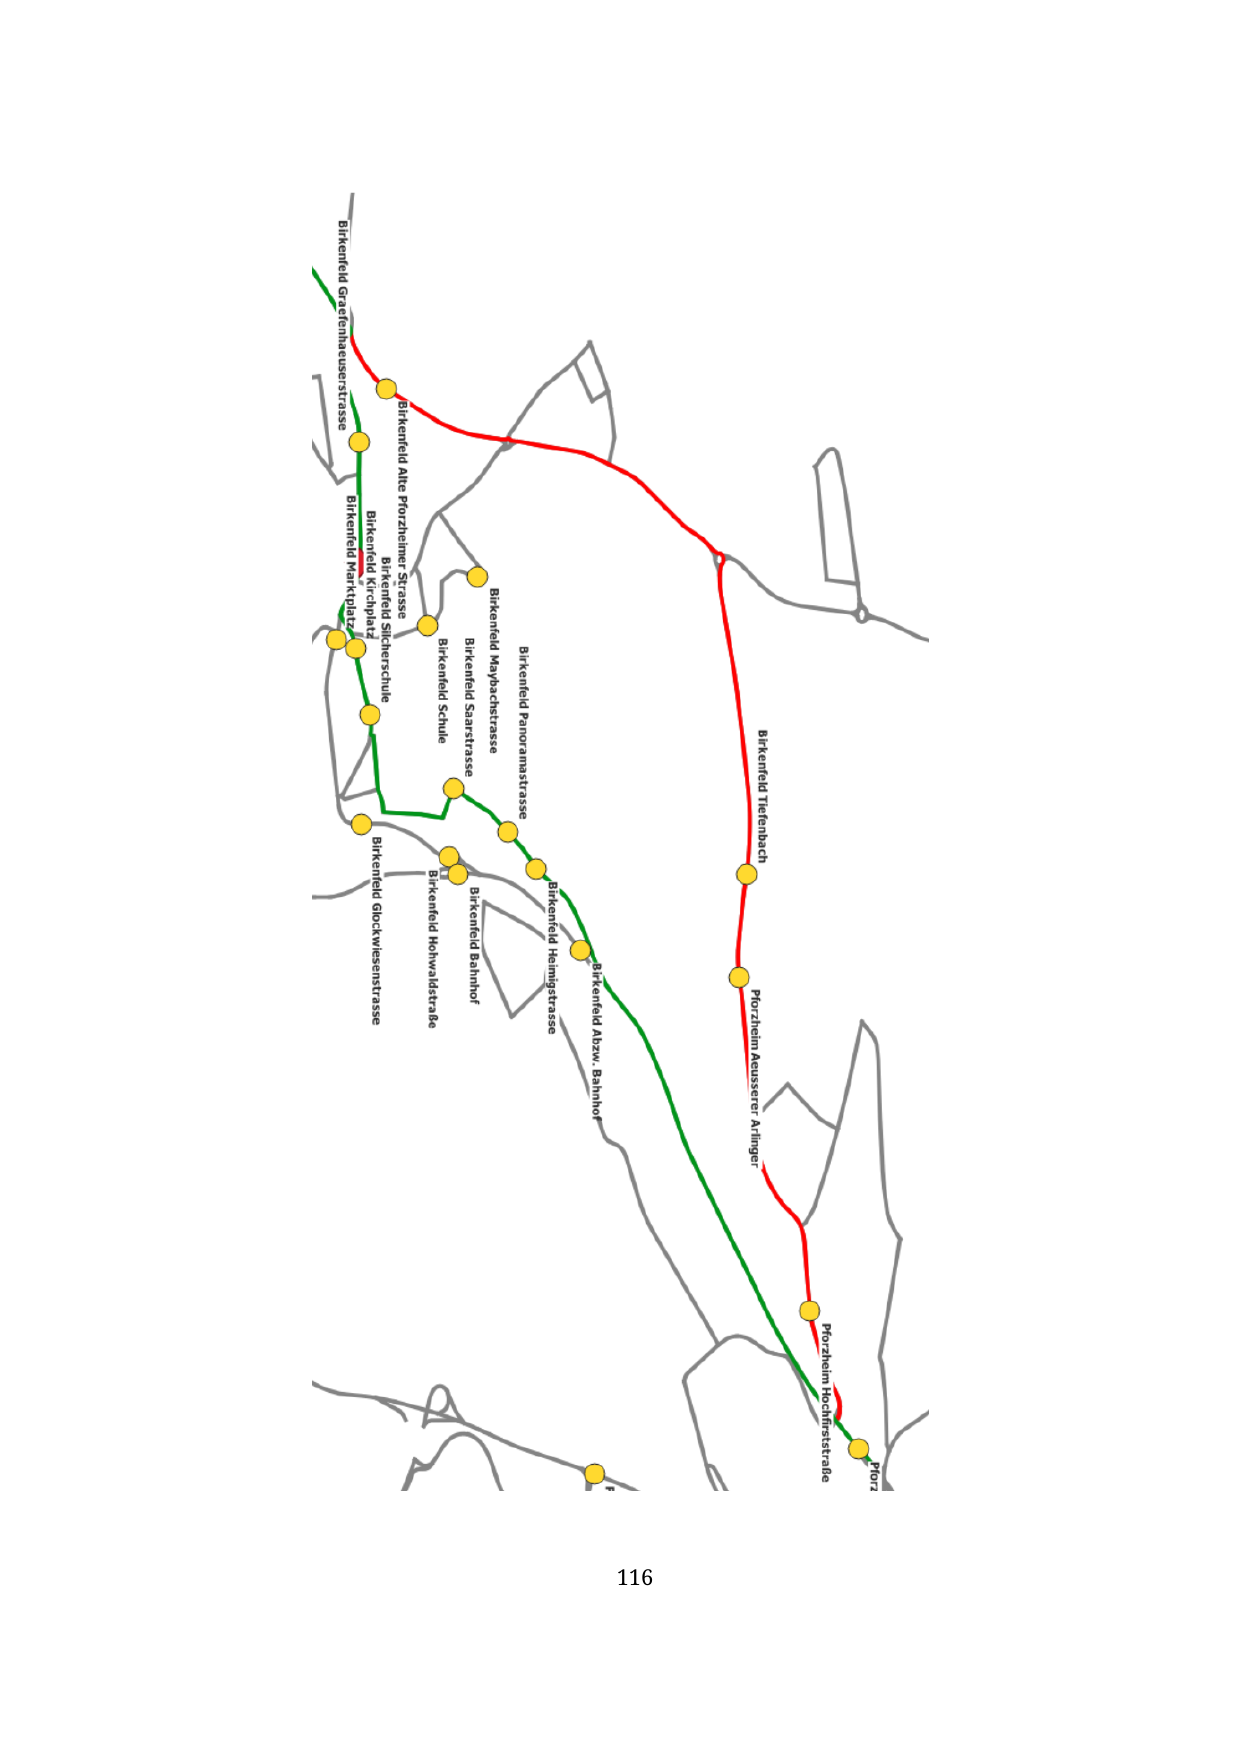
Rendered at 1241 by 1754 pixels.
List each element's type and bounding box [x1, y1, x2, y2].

picture [312, 194, 929, 1490]
